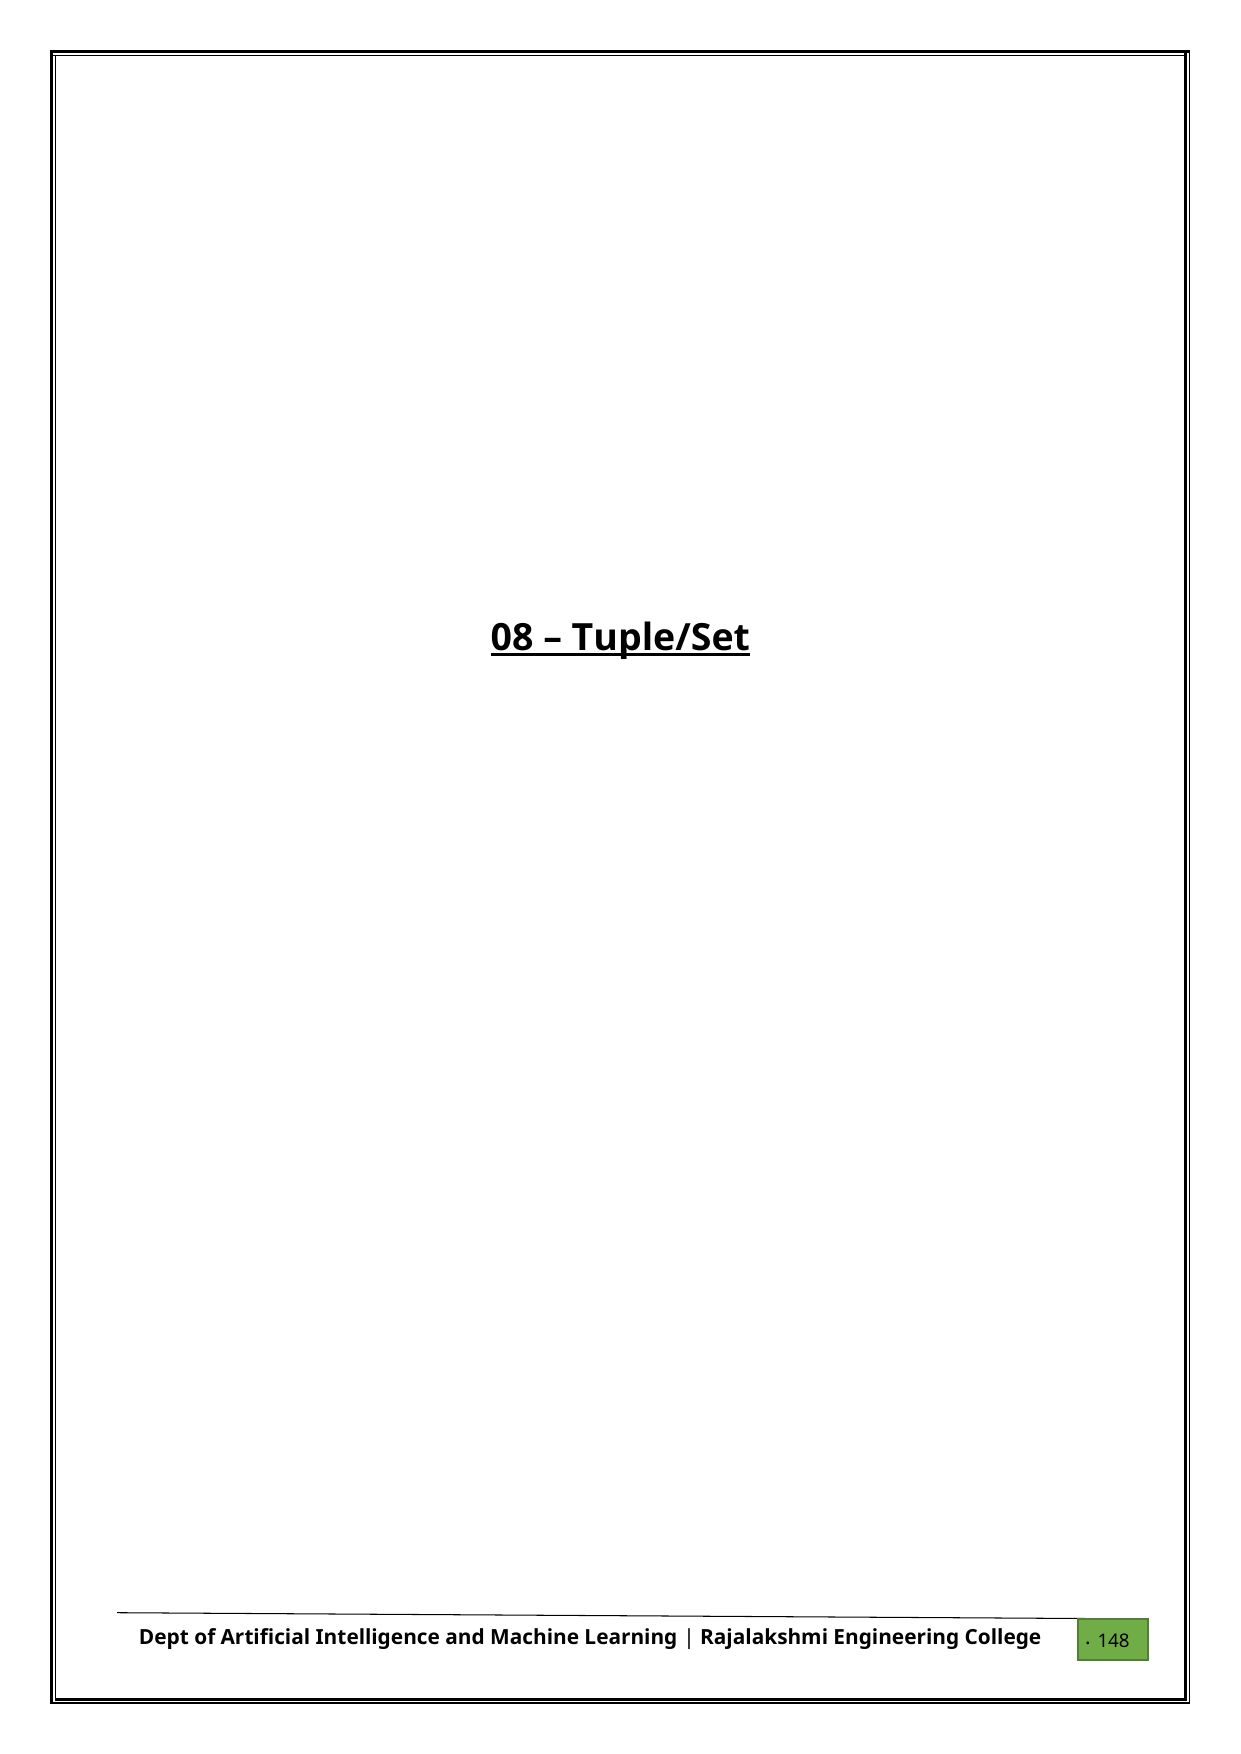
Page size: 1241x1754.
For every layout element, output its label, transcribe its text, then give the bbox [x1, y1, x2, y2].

text 08 – Tuple/Set [150, 610, 1090, 661]
